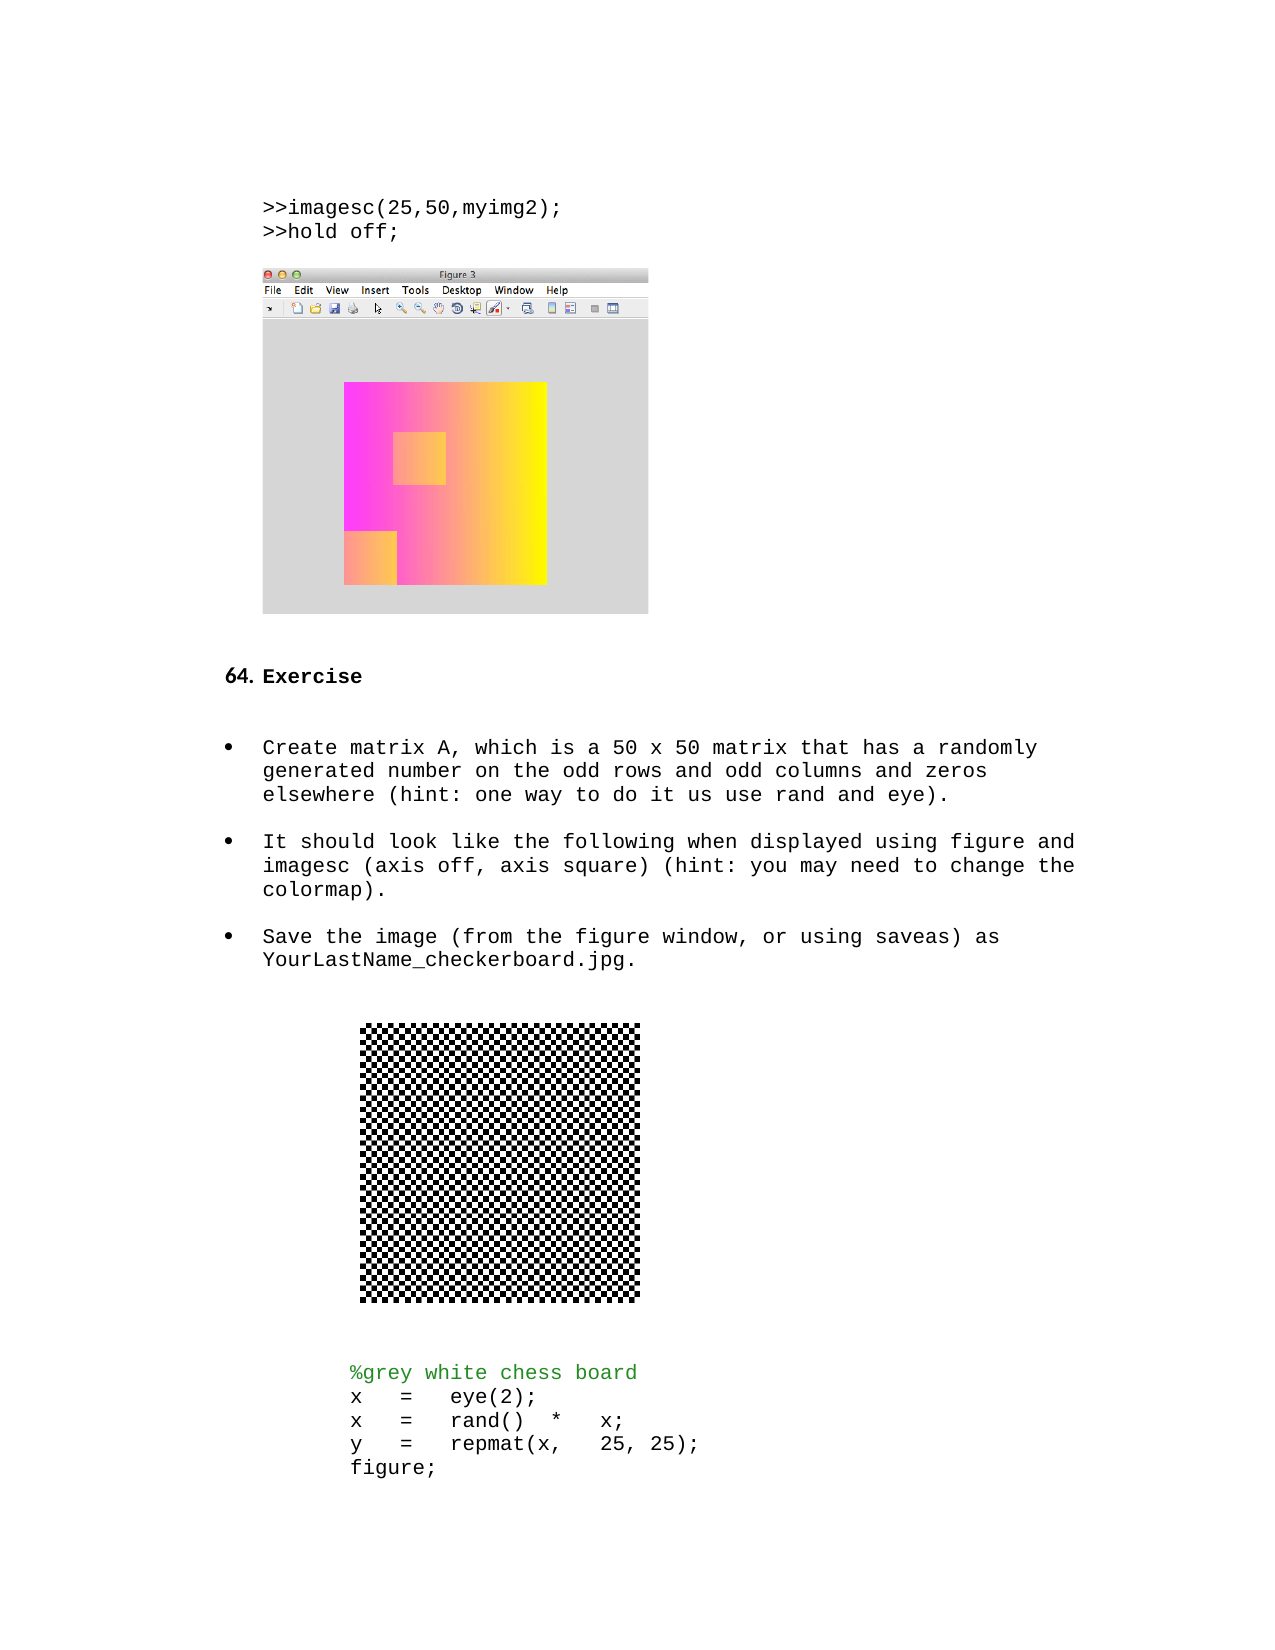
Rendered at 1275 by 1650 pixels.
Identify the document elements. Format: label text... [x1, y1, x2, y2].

list Exercise [225, 661, 1125, 689]
text x = eye(2); [300, 1386, 1125, 1409]
text x = rand() * x; [300, 1409, 1125, 1433]
list Save the image (from the figure window, or using saveas) as YourLastName_checkerboard.jpg. [225, 926, 1125, 973]
list It should look like the following when displayed using figure and [225, 831, 1125, 855]
text y = repmat(x, 25, 25); [300, 1433, 1125, 1457]
list generated number on the odd rows and odd columns and zeros [262, 760, 1125, 784]
list colormap). [262, 878, 1125, 902]
text elsewhere (hint: one way to do it us use rand and eye). [187, 784, 1125, 808]
text >>hold off; [262, 221, 1125, 244]
text >>imagesc(25,50,myimg2); [262, 197, 1125, 221]
list imagesc (axis off, axis square) (hint: you may need to change the [262, 855, 1125, 878]
list Create matrix A, which is a 50 x 50 matrix that has a randomly [225, 737, 1125, 760]
text %grey white chess board [300, 1362, 1125, 1386]
text figure; [300, 1457, 1125, 1481]
